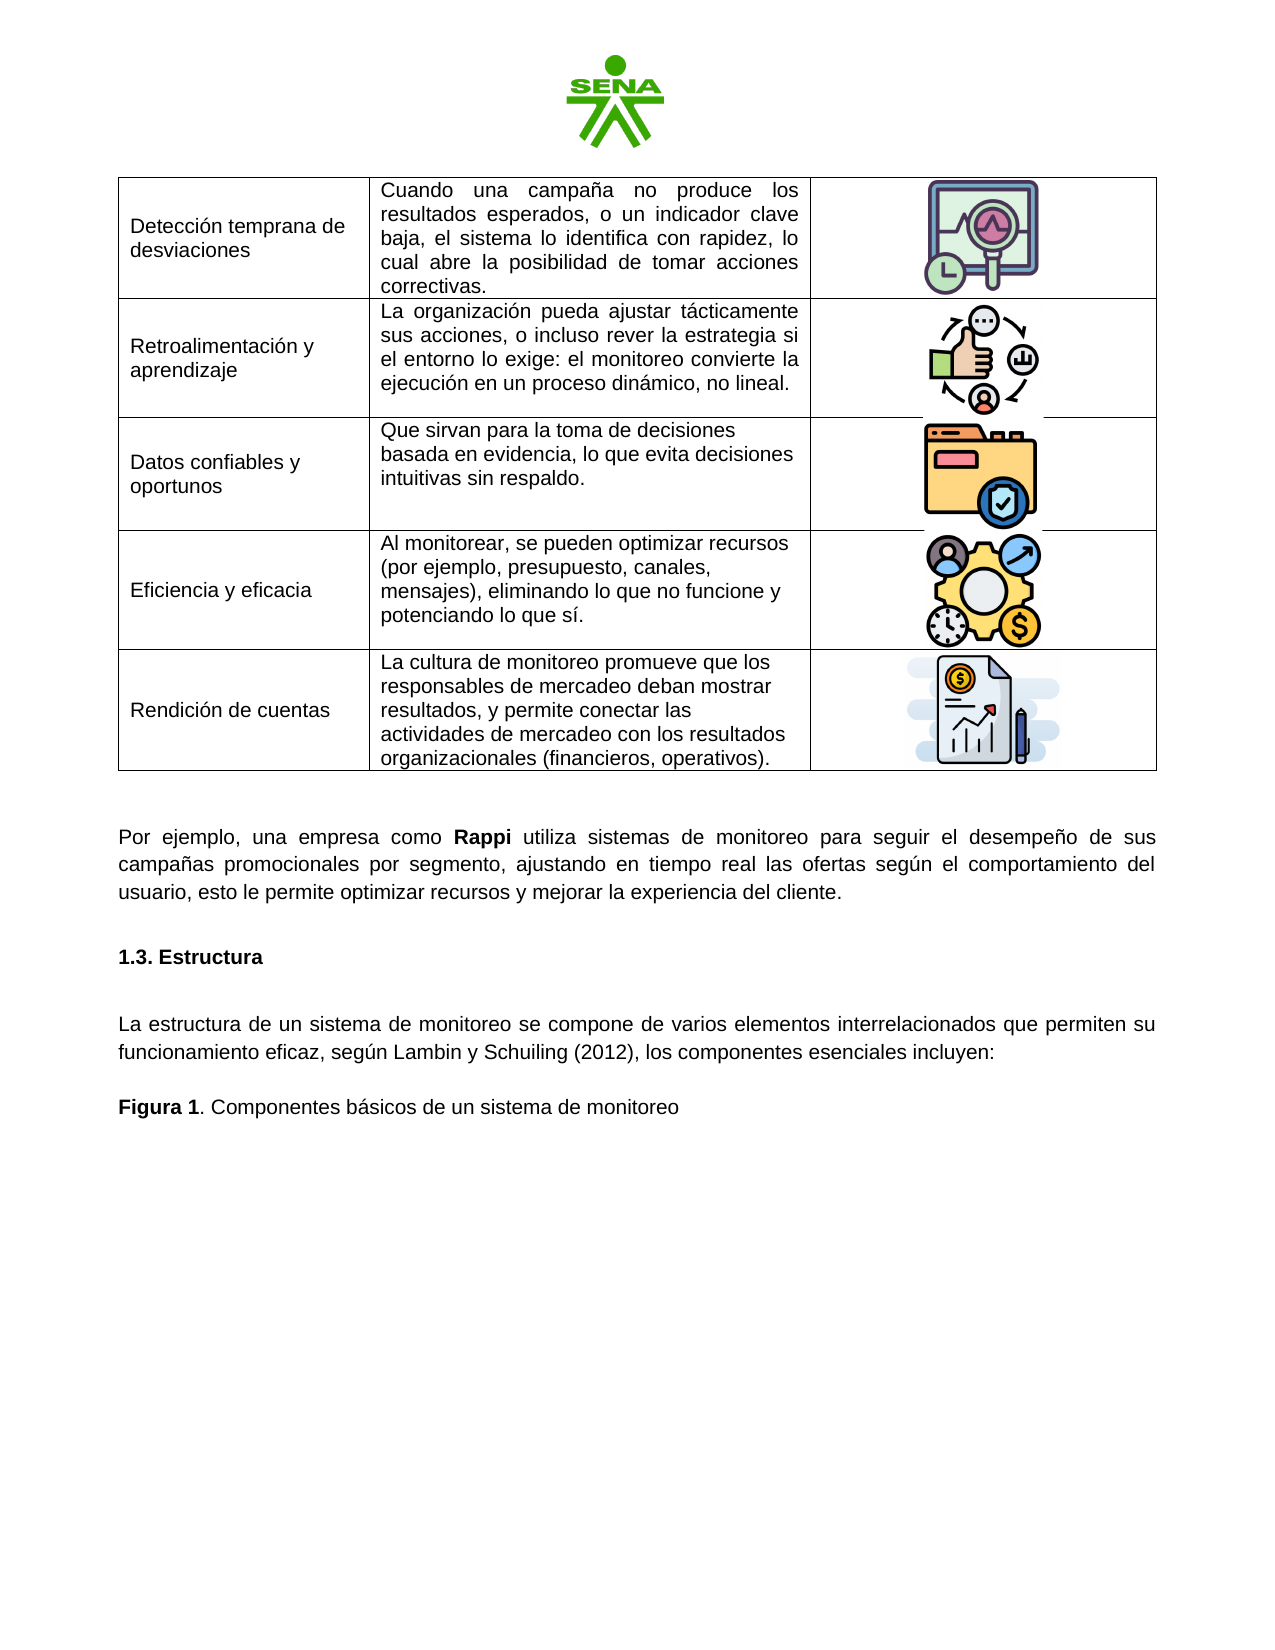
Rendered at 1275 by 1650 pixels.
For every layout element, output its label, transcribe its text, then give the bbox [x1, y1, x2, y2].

text La estructura de un sistema de monitoreo se compone de varios elementos interrelacionados que permiten su funcionamiento eficaz, según Lambin y Schuiling (2012), los componentes esenciales incluyen: [118, 1012, 1157, 1063]
table_cell Rendición de cuentas [119, 650, 369, 770]
picture [904, 650, 1062, 768]
table_cell La organización pueda ajustar tácticamente sus acciones, o incluso rever la estrategia si el entorno lo exige: el monitoreo convierte la ejecución en un proceso dinámico, no lineal. [370, 299, 810, 417]
table_cell [1046, 418, 1156, 530]
table_cell [811, 650, 1156, 770]
table_cell Eficiencia y eficacia [119, 531, 369, 649]
table_cell [811, 531, 924, 649]
table_cell Al monitorear, se pueden optimizar recursos (por ejemplo, presupuesto, canales, mensajes), eliminando lo que no funcione y potenciando lo que sí. [370, 531, 810, 649]
table_cell [811, 418, 921, 530]
table_cell La cultura de monitoreo promueve que los responsables de mercadeo deban mostrar resultados, y permite conectar las actividades de mercadeo con los resultados organizacionales (financieros, operativos). [370, 650, 810, 770]
subtitle 1.3. Estructura [118, 944, 1157, 968]
text Figura 1. Componentes básicos de un sistema de monitoreo [118, 1094, 1157, 1118]
table_cell [1044, 299, 1156, 417]
table_cell Datos confiables y oportunos [119, 418, 369, 530]
table_cell [811, 178, 924, 298]
table_cell Retroalimentación y aprendizaje [119, 299, 369, 417]
picture [566, 55, 664, 148]
table_cell Detección temprana de desviaciones [119, 178, 369, 298]
table_cell Cuando una campaña no produce los resultados esperados, o un indicador clave baja, el sistema lo identifica con rapidez, lo cual abre la posibilidad de tomar acciones correctivas. [370, 178, 810, 298]
picture [921, 299, 1046, 649]
table_cell [1043, 531, 1156, 649]
picture [924, 178, 1043, 298]
table_cell [811, 299, 923, 417]
table_cell Que sirvan para la toma de decisiones basada en evidencia, lo que evita decisiones intuitivas sin respaldo. [370, 418, 810, 530]
text Por ejemplo, una empresa como Rappi utiliza sistemas de monitoreo para seguir el desempeño de sus campañas promocionales por segmento, ajustando en tiempo real las ofertas según el comportamiento del usuario, esto le permite optimizar recursos y mejorar la experiencia del cliente. [118, 824, 1157, 903]
table_cell [1043, 178, 1156, 298]
